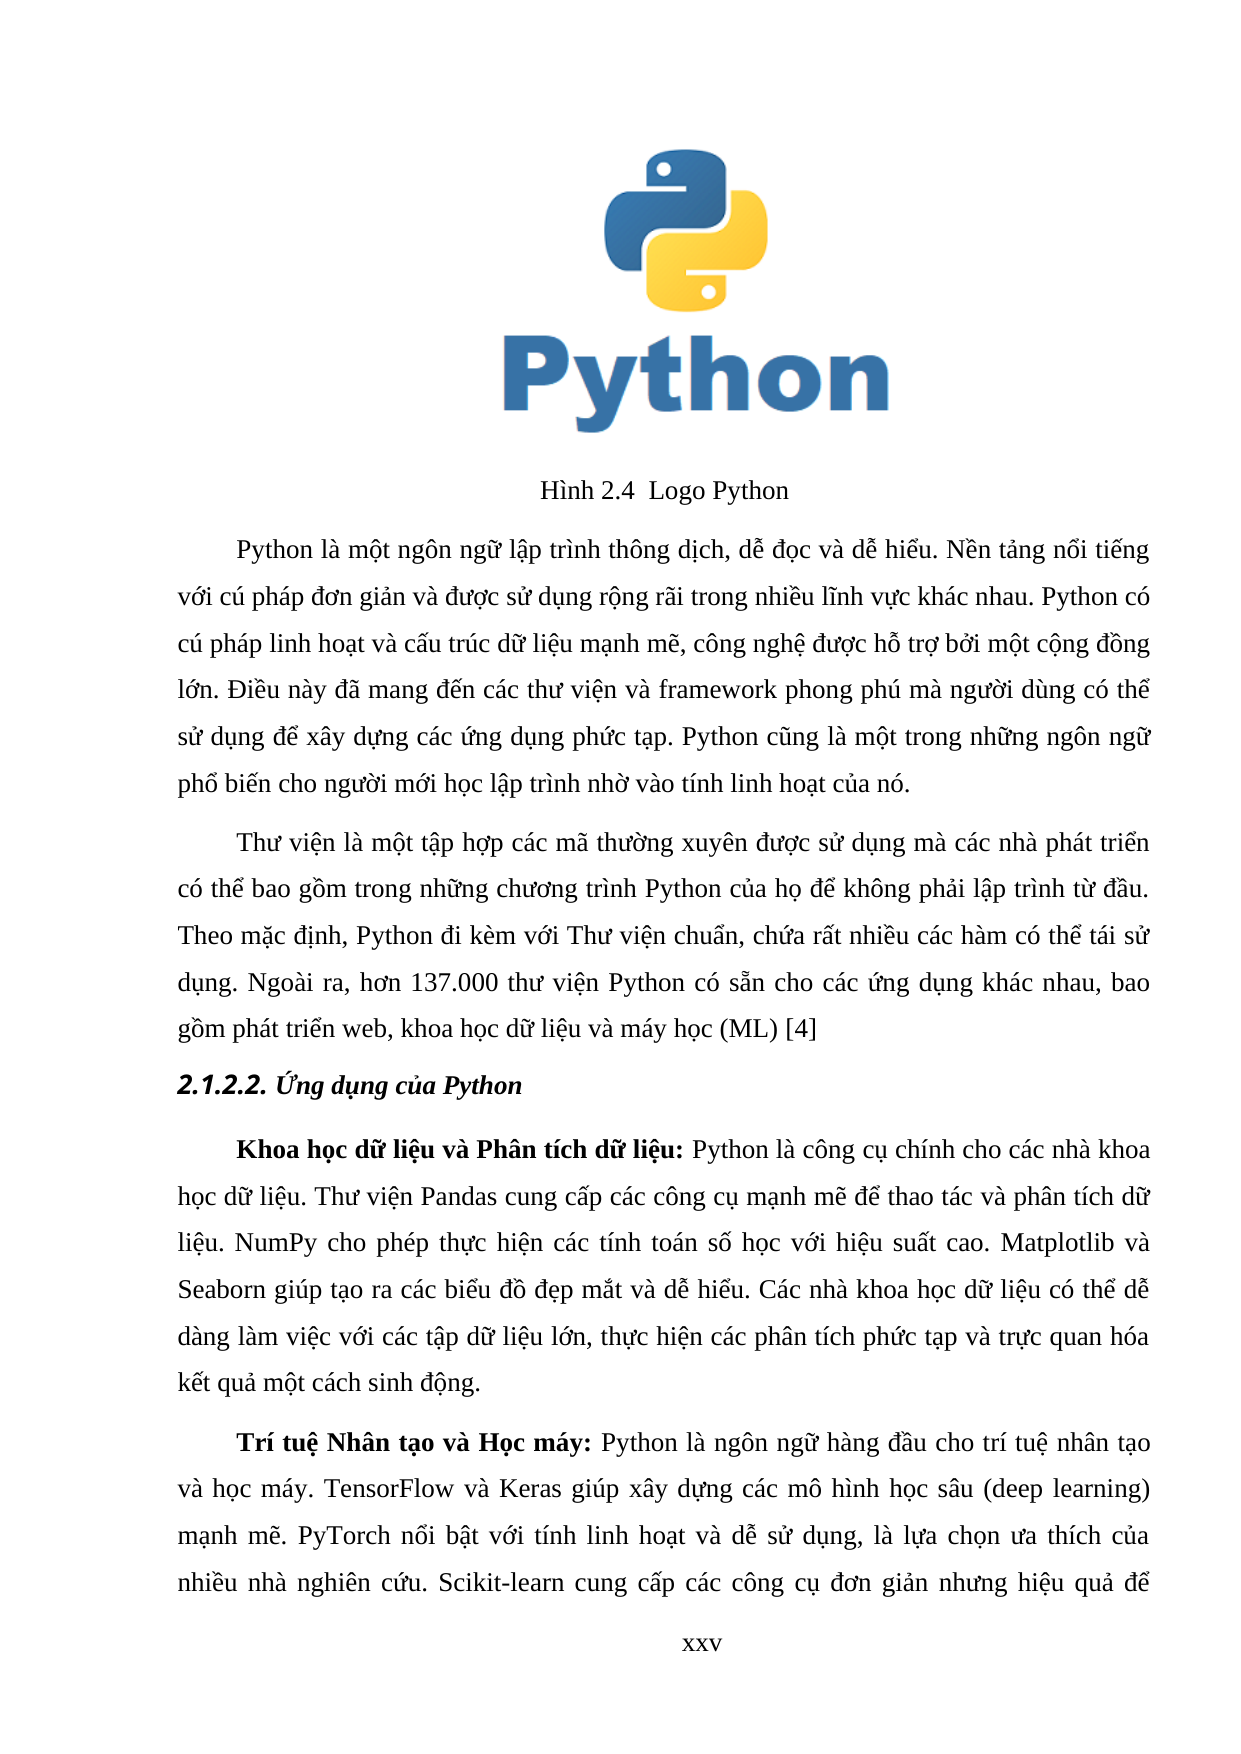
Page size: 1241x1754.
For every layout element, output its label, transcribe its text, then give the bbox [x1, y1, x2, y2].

subtitle Ứng dụng của Python [177, 1065, 1152, 1102]
picture [490, 140, 898, 447]
text Python là một ngôn ngữ lập trình thông dịch, dễ đọc và dễ hiểu. Nền tảng nổi tiếng với cú pháp đơn giản và được sử dụng rộng rãi trong nhiều lĩnh vực khác nhau. Python có cú pháp linh hoạt và cấu trúc dữ liệu mạnh mẽ, công nghệ được hỗ trợ bởi một cộng đồng lớn. Điều này đã mang đến các thư viện và framework phong phú mà người dùng có thể sử dụng để xây dựng các ứng dụng phức tạp. Python cũng là một trong những ngôn ngữ phổ biến cho người mới học lập trình nhờ vào tính linh hoạt của nó. [177, 533, 1152, 798]
text Khoa học dữ liệu và Phân tích dữ liệu: Python là công cụ chính cho các nhà khoa học dữ liệu. Thư viện Pandas cung cấp các công cụ mạnh mẽ để thao tác và phân tích dữ liệu. NumPy cho phép thực hiện các tính toán số học với hiệu suất cao. Matplotlib và Seaborn giúp tạo ra các biểu đồ đẹp mắt và dễ hiểu. Các nhà khoa học dữ liệu có thể dễ dàng làm việc với các tập dữ liệu lớn, thực hiện các phân tích phức tạp và trực quan hóa kết quả một cách sinh động. [177, 1133, 1152, 1398]
text Thư viện là một tập hợp các mã thường xuyên được sử dụng mà các nhà phát triển có thể bao gồm trong những chương trình Python của họ để không phải lập trình từ đầu. Theo mặc định, Python đi kèm với Thư viện chuẩn, chứa rất nhiều các hàm có thể tái sử dụng. Ngoài ra, hơn 137.000 thư viện Python có sẵn cho các ứng dụng khác nhau, bao gồm phát triển web, khoa học dữ liệu và máy học (ML) [177, 826, 1152, 1044]
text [177, 1426, 1152, 1597]
